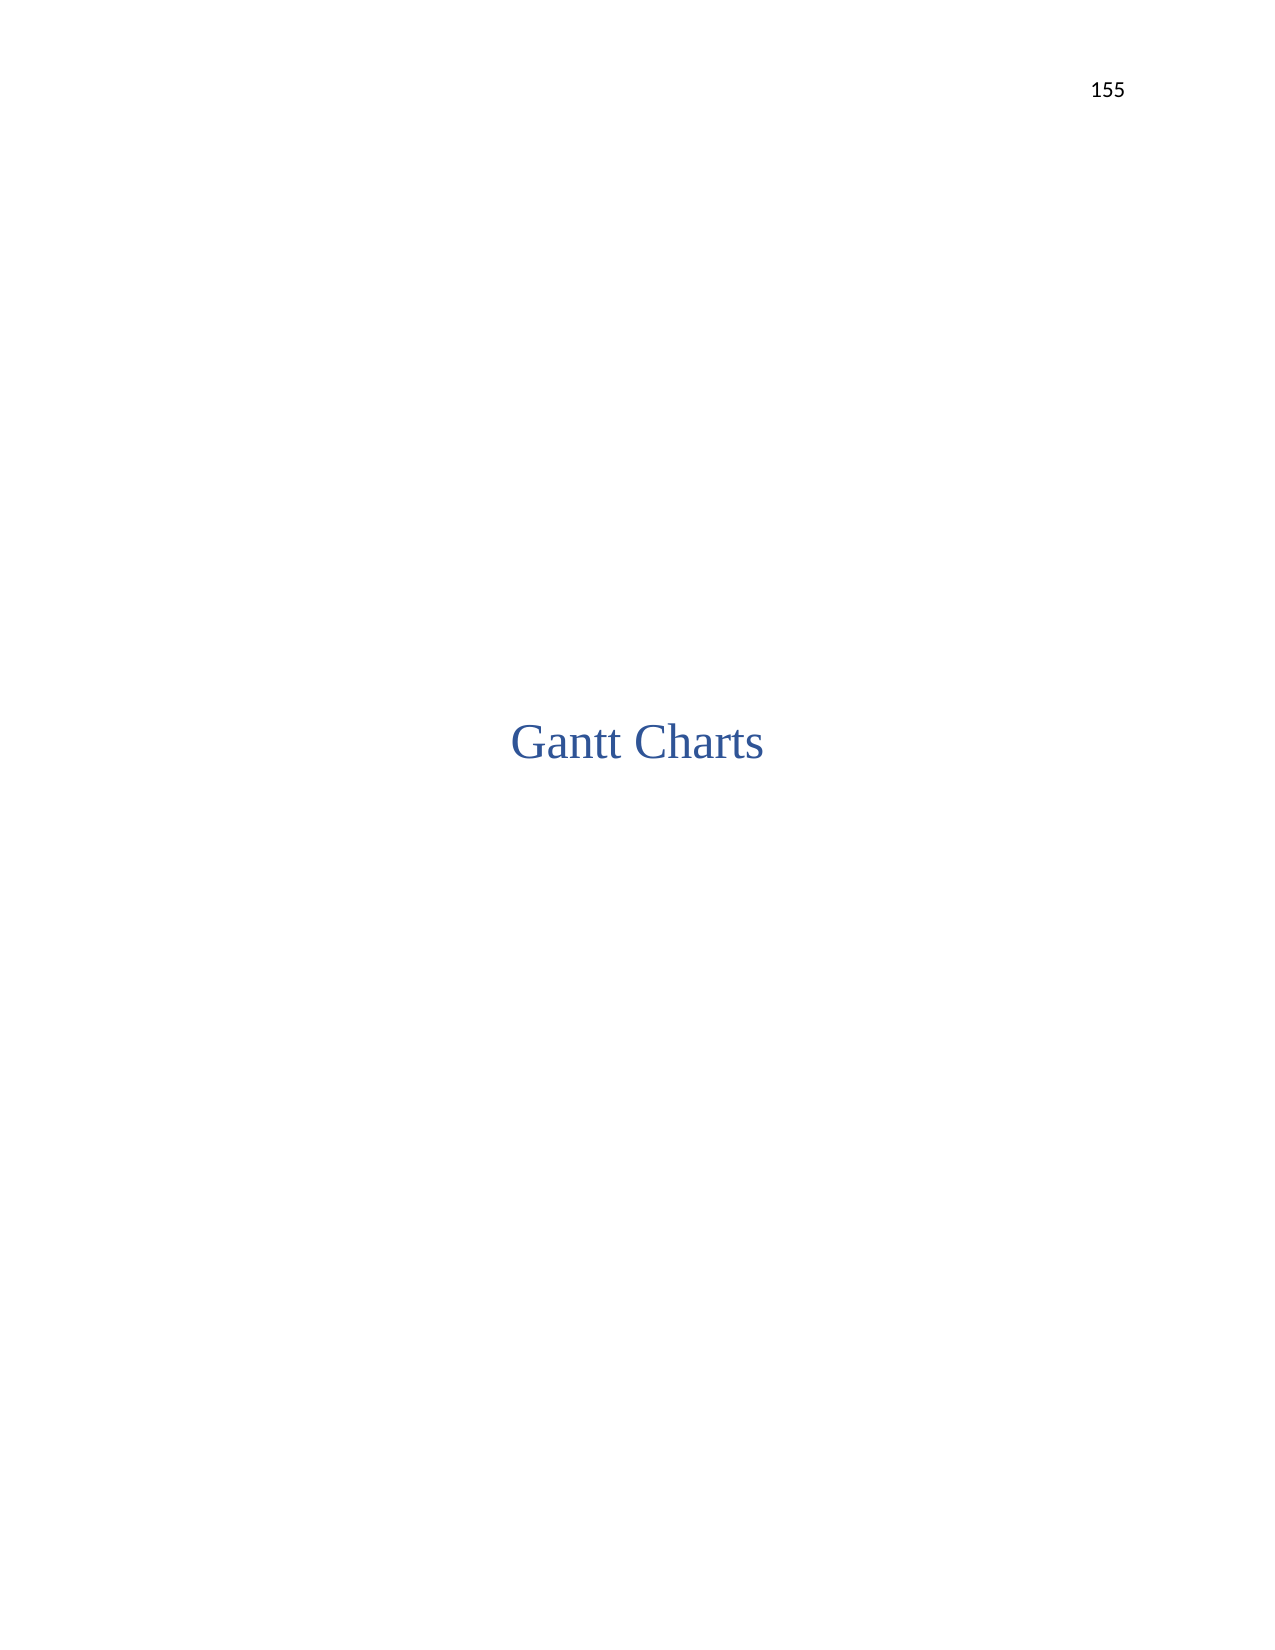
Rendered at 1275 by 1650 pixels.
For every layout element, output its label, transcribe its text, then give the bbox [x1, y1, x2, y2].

subtitle Gantt Charts [150, 712, 1125, 769]
